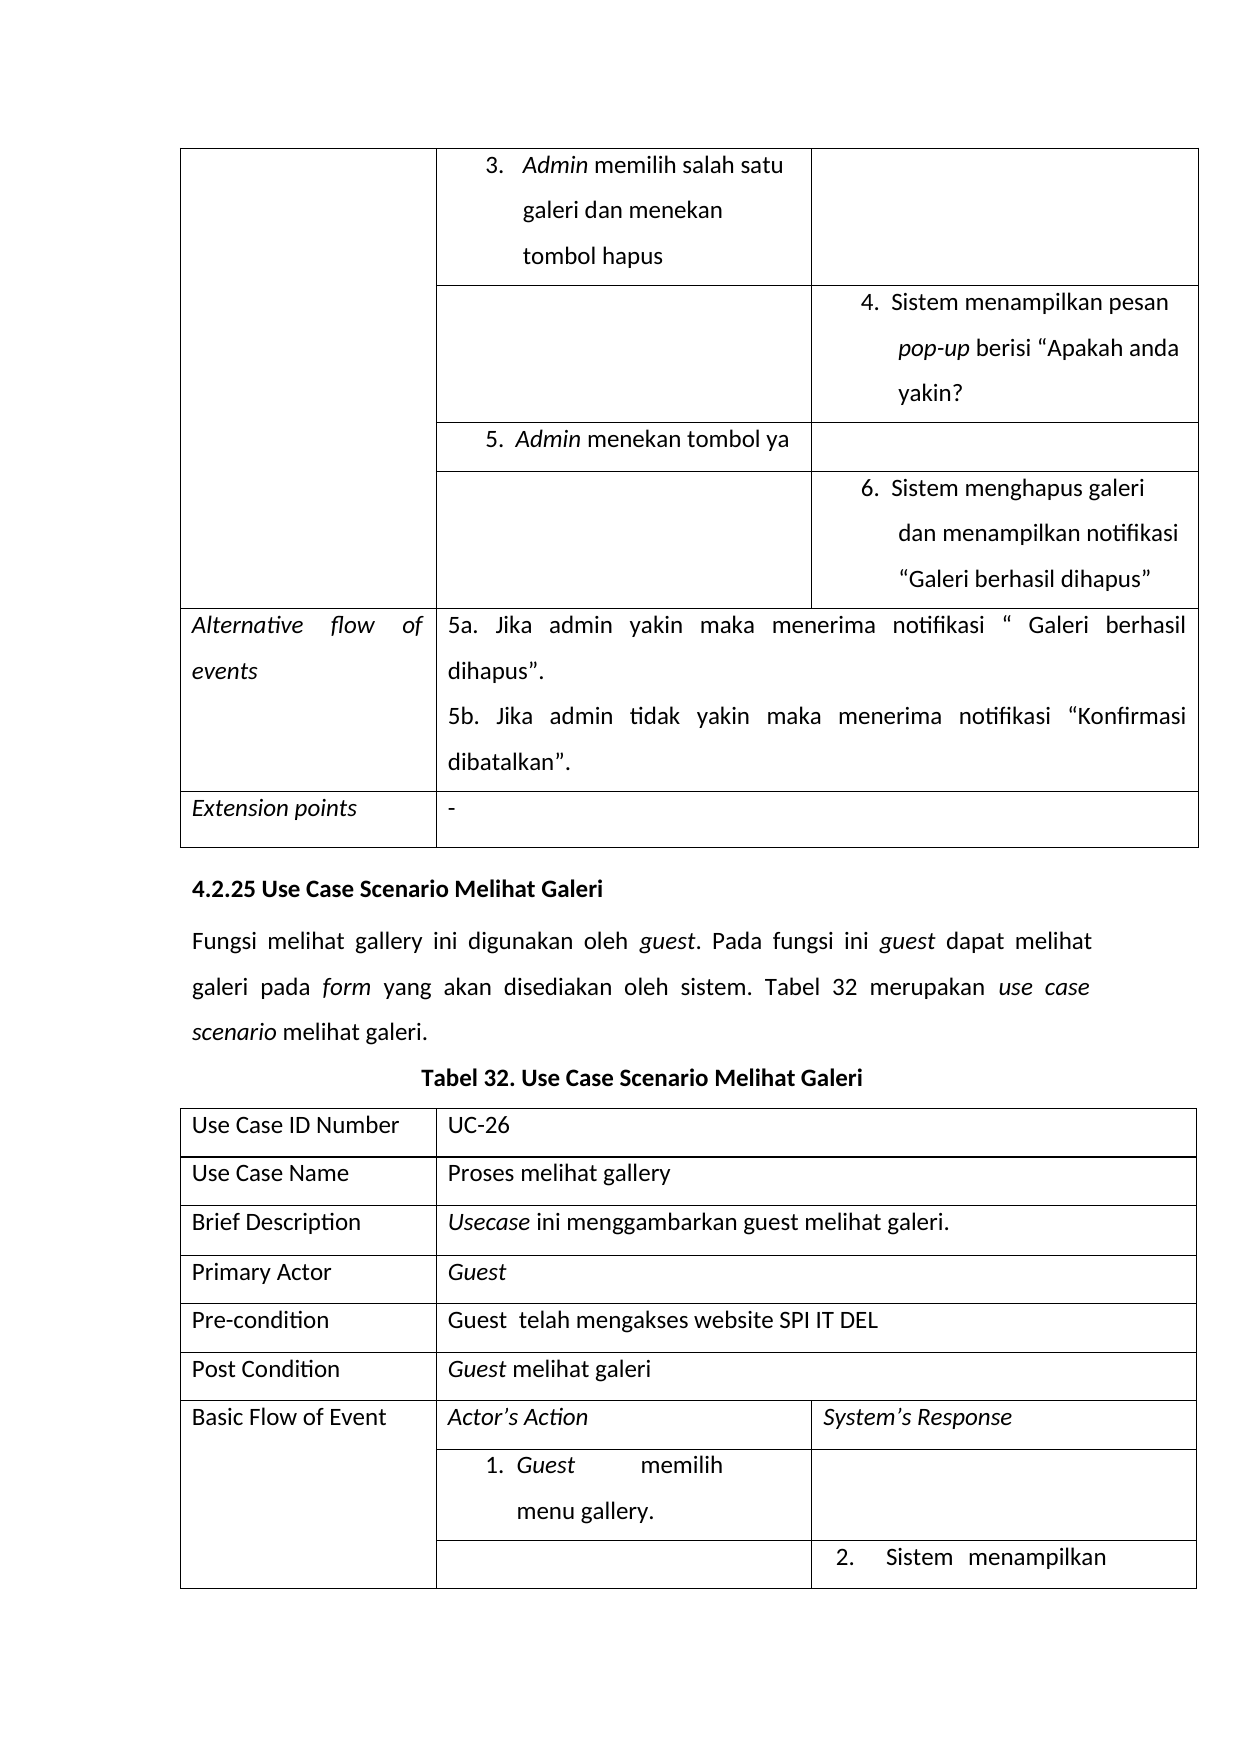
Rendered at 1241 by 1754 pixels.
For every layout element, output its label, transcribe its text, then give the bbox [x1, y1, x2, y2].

table_cell Post Condition [181, 1353, 436, 1400]
text Fungsi melihat gallery ini digunakan oleh guest. Pada fungsi ini guest dapat melihat galeri pada form yang akan disediakan oleh sistem. Tabel 32 merupakan use case scenario melihat galeri. [192, 925, 1092, 1047]
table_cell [812, 1541, 1196, 1587]
table_cell Sistem menghapus galeri dan menampilkan notifikasi “Galeri berhasil dihapus” [812, 472, 1198, 608]
table_cell Sistem menampilkan pesan pop-up berisi “Apakah anda yakin? [812, 286, 1198, 422]
table_cell Proses melihat gallery [437, 1158, 1196, 1205]
table_cell 5a. Jika admin yakin maka menerima notifikasi “ Galeri berhasil dihapus”. 5b. Jika admin tidak yakin maka menerima notifikasi “Konfirmasi dibatalkan”. [437, 609, 1198, 791]
table_cell Admin menekan tombol ya [437, 423, 811, 471]
table_cell Use Case Name [181, 1158, 436, 1205]
table_cell [812, 1450, 1196, 1540]
table_cell Primary Actor [181, 1256, 436, 1303]
table_cell Brief Description [181, 1206, 436, 1255]
table_cell [437, 1541, 811, 1587]
table_cell [437, 286, 811, 422]
table_cell Guest memilih menu gallery. [437, 1450, 811, 1540]
table_cell [812, 423, 1198, 471]
table_cell Guest [437, 1256, 1196, 1303]
table_cell Guest melihat galeri [437, 1353, 1196, 1400]
text Tabel 32. Use Case Scenario Melihat Galeri [192, 1062, 1092, 1093]
table_cell Basic Flow of Event [181, 1401, 436, 1587]
table_header Use Case ID Number [181, 1109, 436, 1156]
table_cell [812, 149, 1198, 285]
table_cell - [437, 792, 1198, 847]
table_cell Pre-condition [181, 1304, 436, 1352]
table_cell System’s Response [812, 1401, 1196, 1449]
table_cell [437, 472, 811, 608]
table_cell Actor’s Action [437, 1401, 811, 1449]
table_header UC-26 [437, 1109, 1196, 1156]
table_cell Alternative flow of events [181, 609, 436, 791]
table_cell Extension points [181, 792, 436, 847]
subtitle 4.2.25 Use Case Scenario Melihat Galeri [192, 873, 1092, 904]
table_cell Guest telah mengakses website SPI IT DEL [437, 1304, 1196, 1352]
table_cell Usecase ini menggambarkan guest melihat galeri. [437, 1206, 1196, 1255]
table_cell Admin memilih salah satu galeri dan menekan tombol hapus [437, 149, 811, 285]
